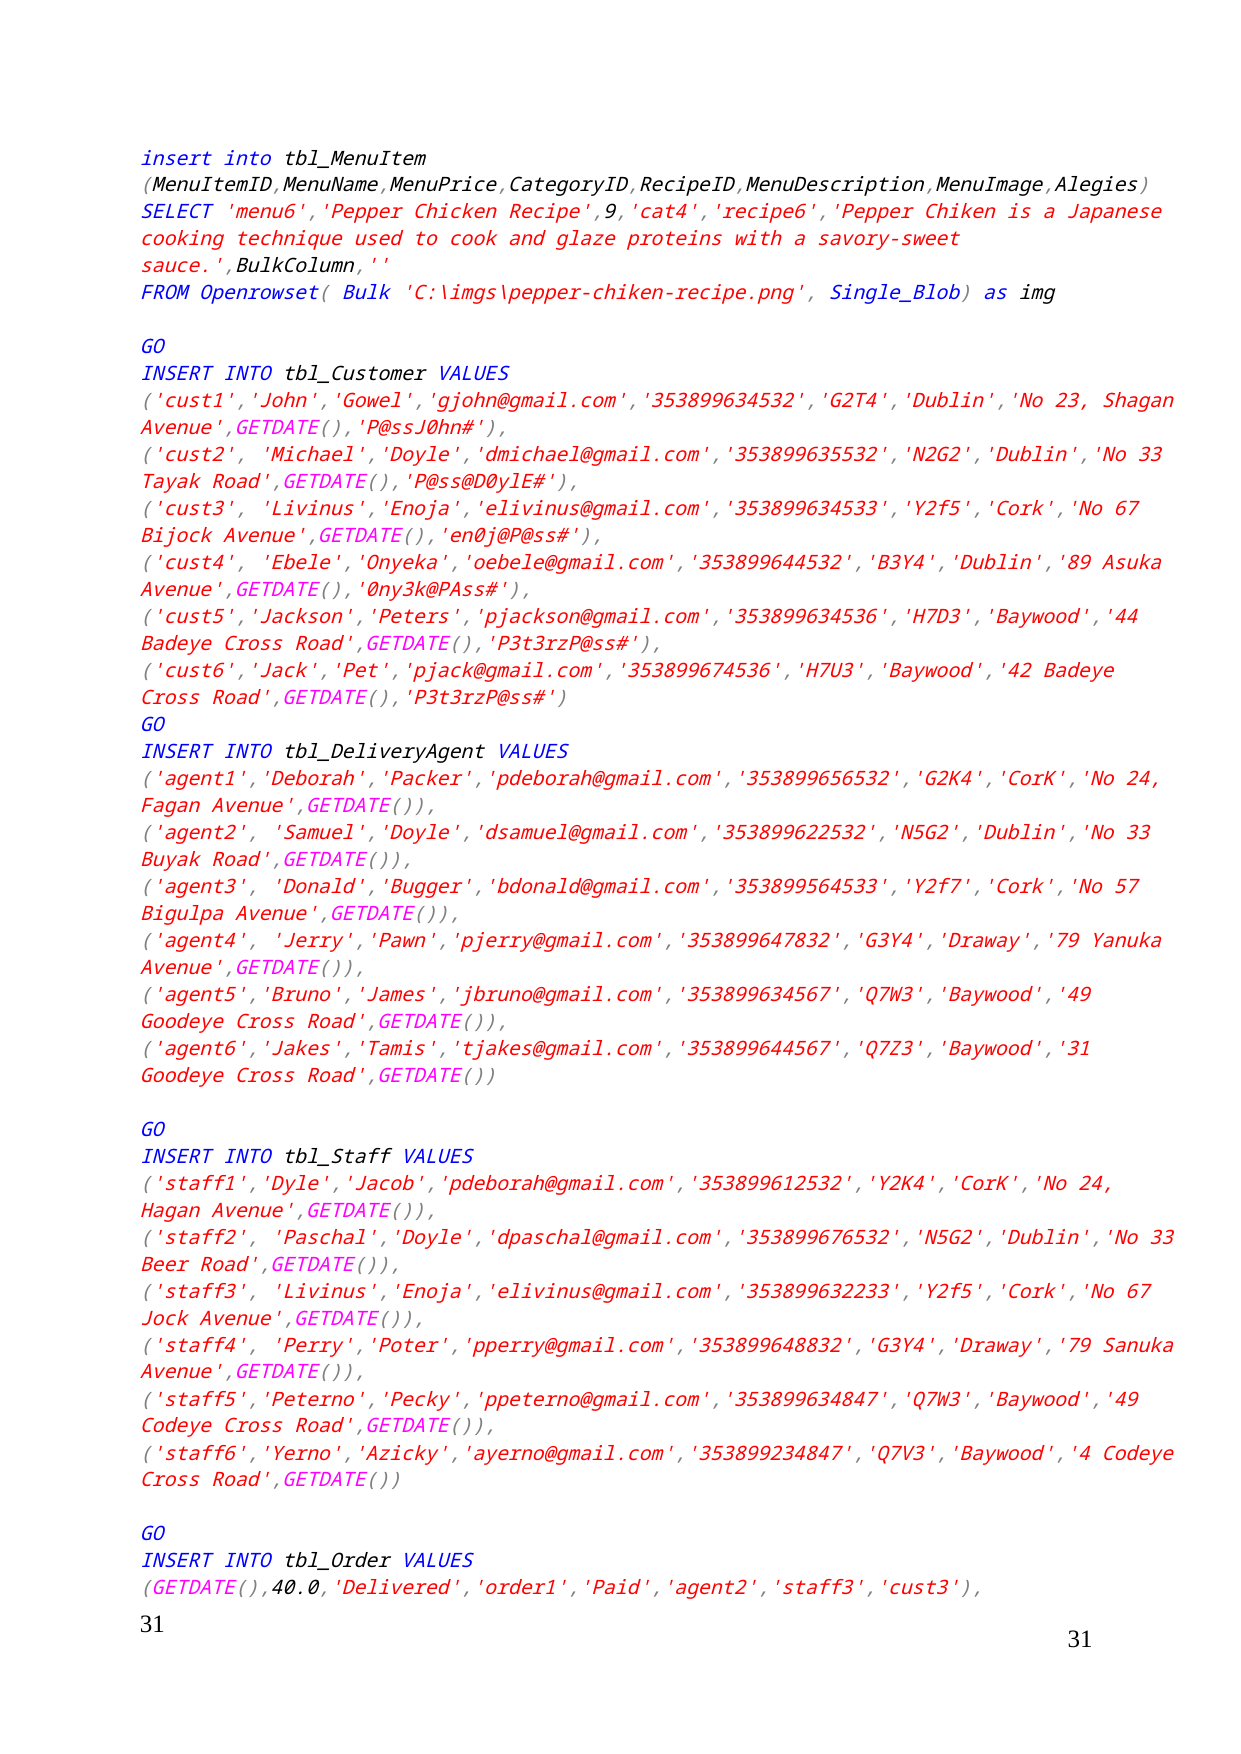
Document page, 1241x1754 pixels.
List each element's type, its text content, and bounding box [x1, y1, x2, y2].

text ('staff4', 'Perry','Poter','pperry@gmail.com','353899648832','G3Y4','Draway','79 Sanuka Avenue',GETDATE()), [139, 1331, 1176, 1385]
text ('cust3', 'Livinus','Enoja','elivinus@gmail.com','353899634533','Y2f5','Cork','No 67 Bijock Avenue',GETDATE(),'en0j@P@ss#'), [139, 494, 1176, 548]
text ('cust5','Jackson','Peters','pjackson@gmail.com','353899634536','H7D3','Baywood','44 Badeye Cross Road',GETDATE(),'P3t3rzP@ss#'), [139, 602, 1176, 656]
text FROM Openrowset( Bulk 'C:\imgs\pepper-chiken-recipe.png', Single_Blob) as img [139, 279, 1176, 306]
text ('agent3', 'Donald','Bugger','bdonald@gmail.com','353899564533','Y2f7','Cork','No 57 Bigulpa Avenue',GETDATE()), [139, 872, 1176, 926]
text INSERT INTO tbl_DeliveryAgent VALUES [139, 737, 1176, 764]
text ('agent5','Bruno','James','jbruno@gmail.com','353899634567','Q7W3','Baywood','49 Goodeye Cross Road',GETDATE()), [139, 980, 1176, 1034]
text ('staff5','Peterno','Pecky','ppeterno@gmail.com','353899634847','Q7W3','Baywood','49 Codeye Cross Road',GETDATE()), [139, 1385, 1176, 1439]
text ('staff2', 'Paschal','Doyle','dpaschal@gmail.com','353899676532','N5G2','Dublin','No 33 Beer Road',GETDATE()), [139, 1223, 1176, 1277]
text ('staff1','Dyle','Jacob','pdeborah@gmail.com','353899612532','Y2K4','CorK','No 24, Hagan Avenue',GETDATE()), [139, 1169, 1176, 1223]
text ('staff3', 'Livinus','Enoja','elivinus@gmail.com','353899632233','Y2f5','Cork','No 67 Jock Avenue',GETDATE()), [139, 1277, 1176, 1331]
text GO [139, 710, 1176, 737]
text (GETDATE(),40.0,'Delivered','order1','Paid','agent2','staff3','cust3'), [139, 1574, 1176, 1601]
text ('cust6','Jack','Pet','pjack@gmail.com','353899674536','H7U3','Baywood','42 Badeye Cross Road',GETDATE(),'P3t3rzP@ss#') [139, 656, 1176, 710]
text ('staff6','Yerno','Azicky','ayerno@gmail.com','353899234847','Q7V3','Baywood','4 Codeye Cross Road',GETDATE()) [139, 1439, 1176, 1493]
text insert into tbl_MenuItem (MenuItemID,MenuName,MenuPrice,CategoryID,RecipeID,MenuDescription,MenuImage,Alegies) [139, 144, 1176, 198]
text GO [139, 333, 1176, 359]
text ('agent6','Jakes','Tamis','tjakes@gmail.com','353899644567','Q7Z3','Baywood','31 Goodeye Cross Road',GETDATE()) [139, 1034, 1176, 1088]
text ('cust4', 'Ebele','Onyeka','oebele@gmail.com','353899644532','B3Y4','Dublin','89 Asuka Avenue',GETDATE(),'0ny3k@PAss#'), [139, 548, 1176, 602]
text INSERT INTO tbl_Order VALUES [139, 1547, 1176, 1574]
text INSERT INTO tbl_Staff VALUES [139, 1142, 1176, 1169]
text ('cust1','John','Gowel','gjohn@gmail.com','353899634532','G2T4','Dublin','No 23, Shagan Avenue',GETDATE(),'P@ssJ0hn#'), [139, 387, 1176, 441]
text ('agent2', 'Samuel','Doyle','dsamuel@gmail.com','353899622532','N5G2','Dublin','No 33 Buyak Road',GETDATE()), [139, 818, 1176, 872]
text ('cust2', 'Michael','Doyle','dmichael@gmail.com','353899635532','N2G2','Dublin','No 33 Tayak Road',GETDATE(),'P@ss@D0ylE#'), [139, 441, 1176, 494]
text SELECT 'menu6','Pepper Chicken Recipe',9,'cat4','recipe6','Pepper Chiken is a Japanese cooking technique used to cook and glaze proteins with a savory-sweet sauce.',BulkColumn,'' [139, 198, 1176, 279]
text GO [139, 1115, 1176, 1142]
text ('agent4', 'Jerry','Pawn','pjerry@gmail.com','353899647832','G3Y4','Draway','79 Yanuka Avenue',GETDATE()), [139, 926, 1176, 980]
text INSERT INTO tbl_Customer VALUES [139, 359, 1176, 387]
text GO [139, 1520, 1176, 1547]
text ('agent1','Deborah','Packer','pdeborah@gmail.com','353899656532','G2K4','CorK','No 24, Fagan Avenue',GETDATE()), [139, 764, 1176, 818]
